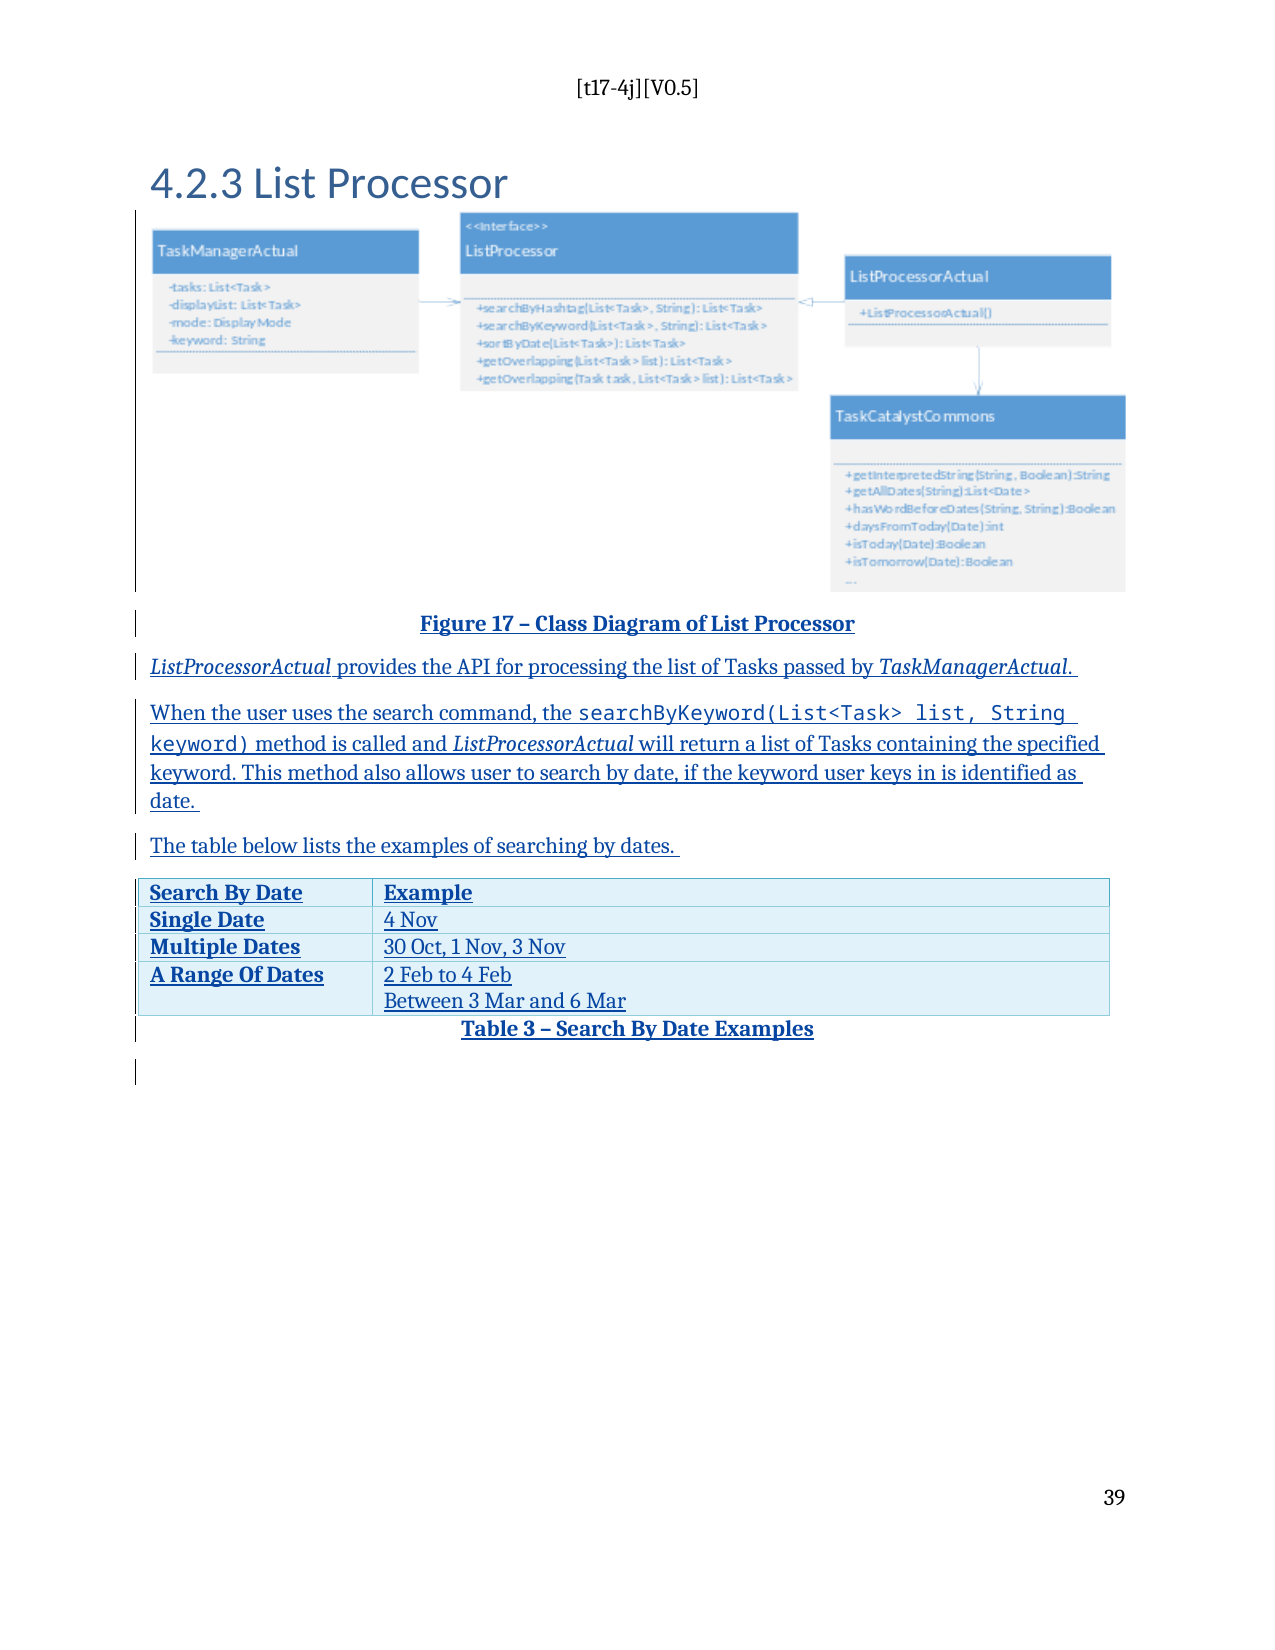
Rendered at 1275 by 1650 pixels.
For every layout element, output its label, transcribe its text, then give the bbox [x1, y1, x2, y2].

subtitle 4.2.3 List Processor [150, 154, 1125, 210]
